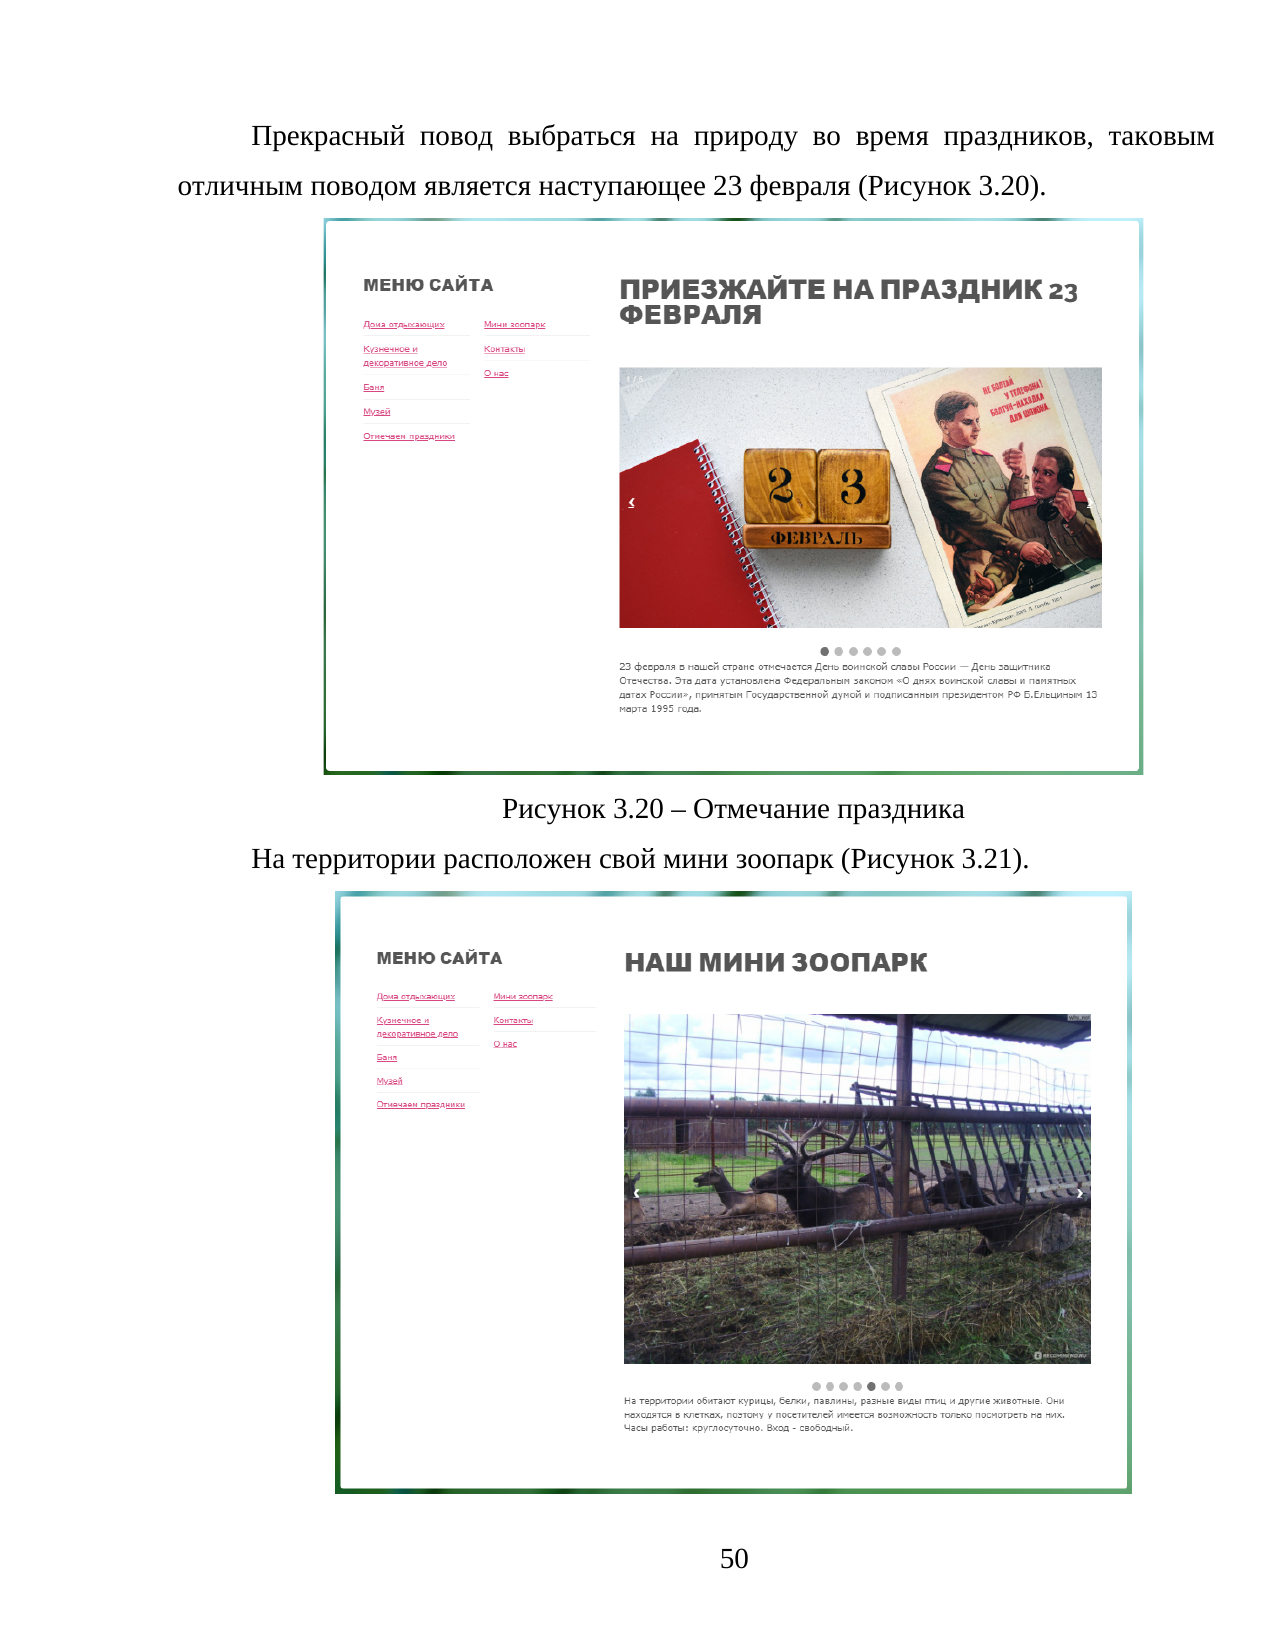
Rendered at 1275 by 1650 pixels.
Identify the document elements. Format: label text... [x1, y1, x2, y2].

picture [323, 218, 1144, 775]
text На территории расположен свой мини зоопарк (Рисунок 3.21). [177, 841, 1216, 875]
text Рисунок 3.20 – Отмечание праздника [177, 791, 1216, 825]
picture [335, 891, 1132, 1494]
text Прекрасный повод выбраться на природу во время праздников, таковым отличным поводом является наступающее 23 февраля (Рисунок 3.20). [177, 118, 1216, 202]
